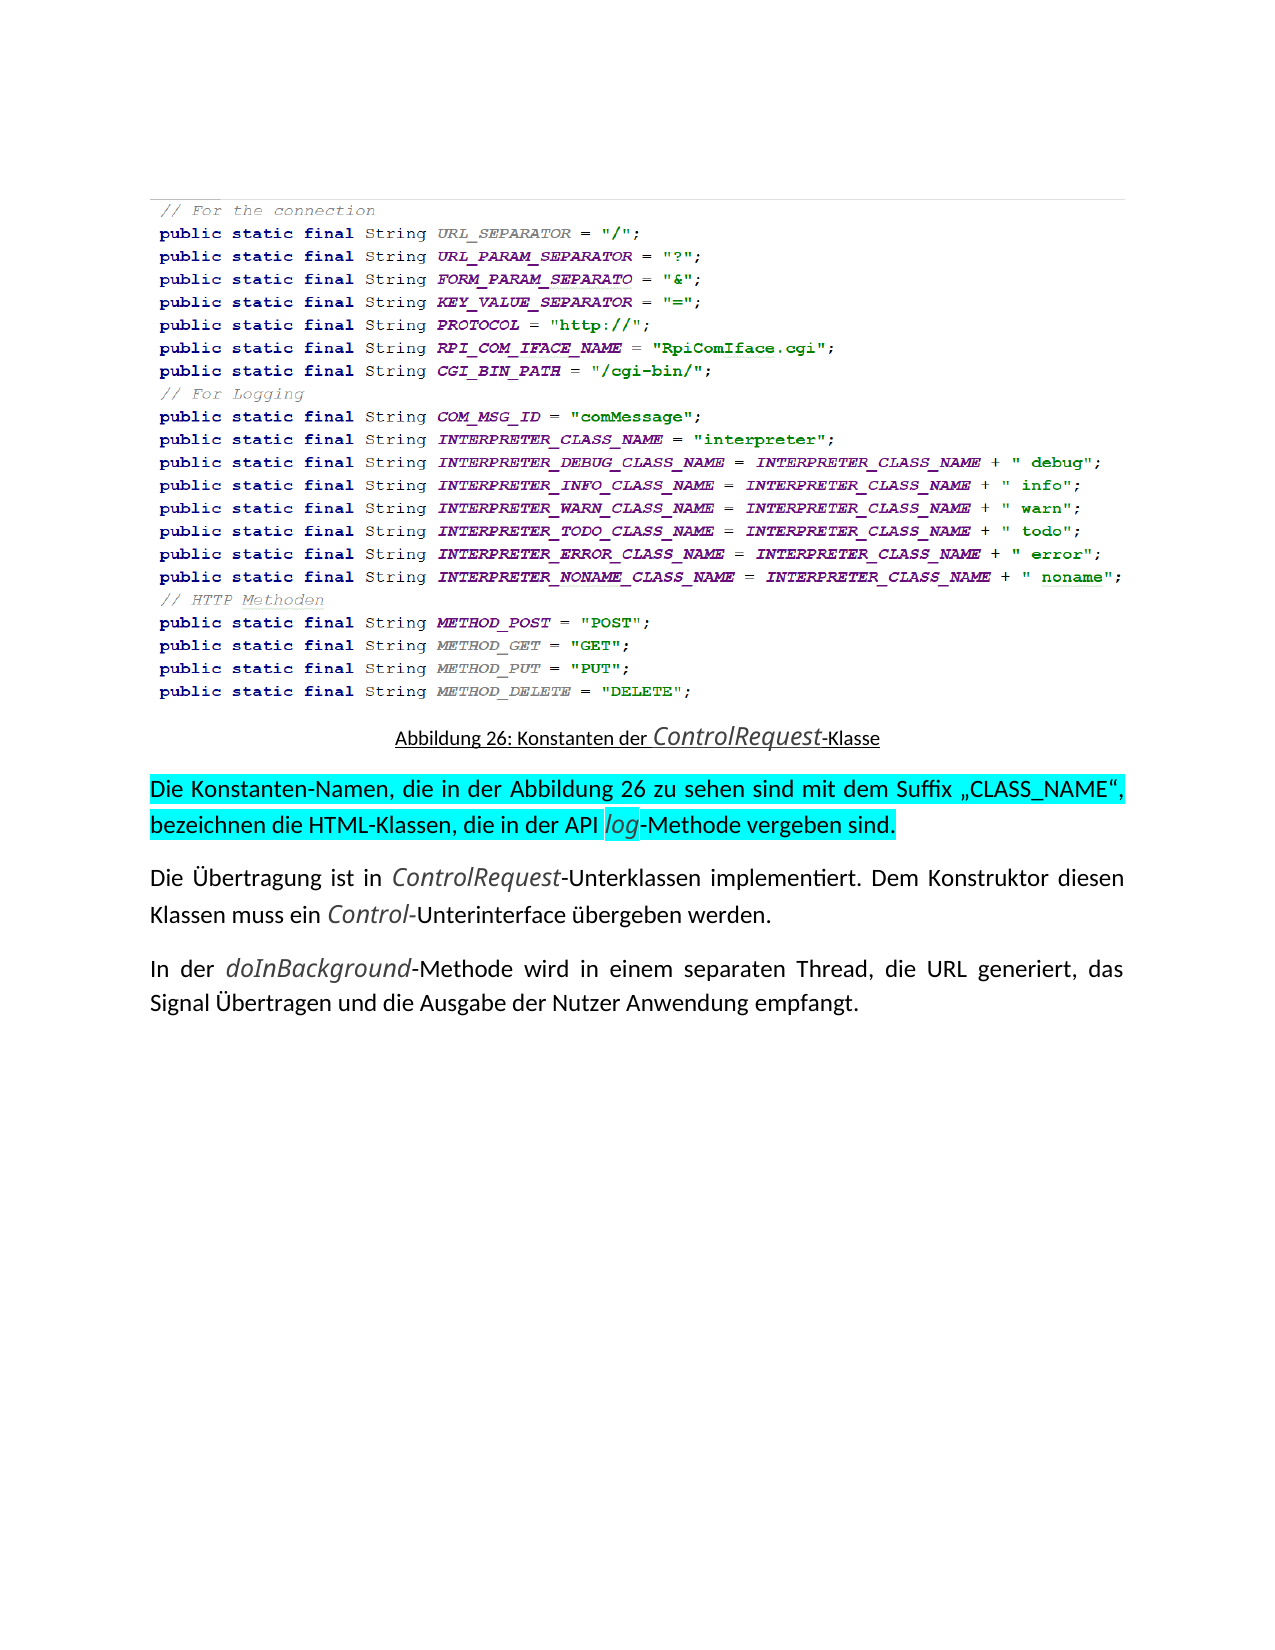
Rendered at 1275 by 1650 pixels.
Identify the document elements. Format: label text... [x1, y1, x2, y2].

text Die Konstanten-Namen, die in der Abbildung 26 zu sehen sind mit dem Suffix „CLASS_NAME“, bezeichnen die HTML-Klassen, die in der API log-Methode vergeben sind. [150, 804, 1125, 841]
picture [150, 199, 1125, 700]
text Die Übertragung ist in ControlRequest-Unterklassen implementiert. Dem Konstruktor diesen Klassen muss ein Control-Unterinterface übergeben werden. [150, 860, 1125, 931]
text In der doInBackground-Methode wird in einem separaten Thread, die URL generiert, das Signal Übertragen und die Ausgabe der Nutzer Anwendung empfangt. [150, 950, 1125, 1017]
